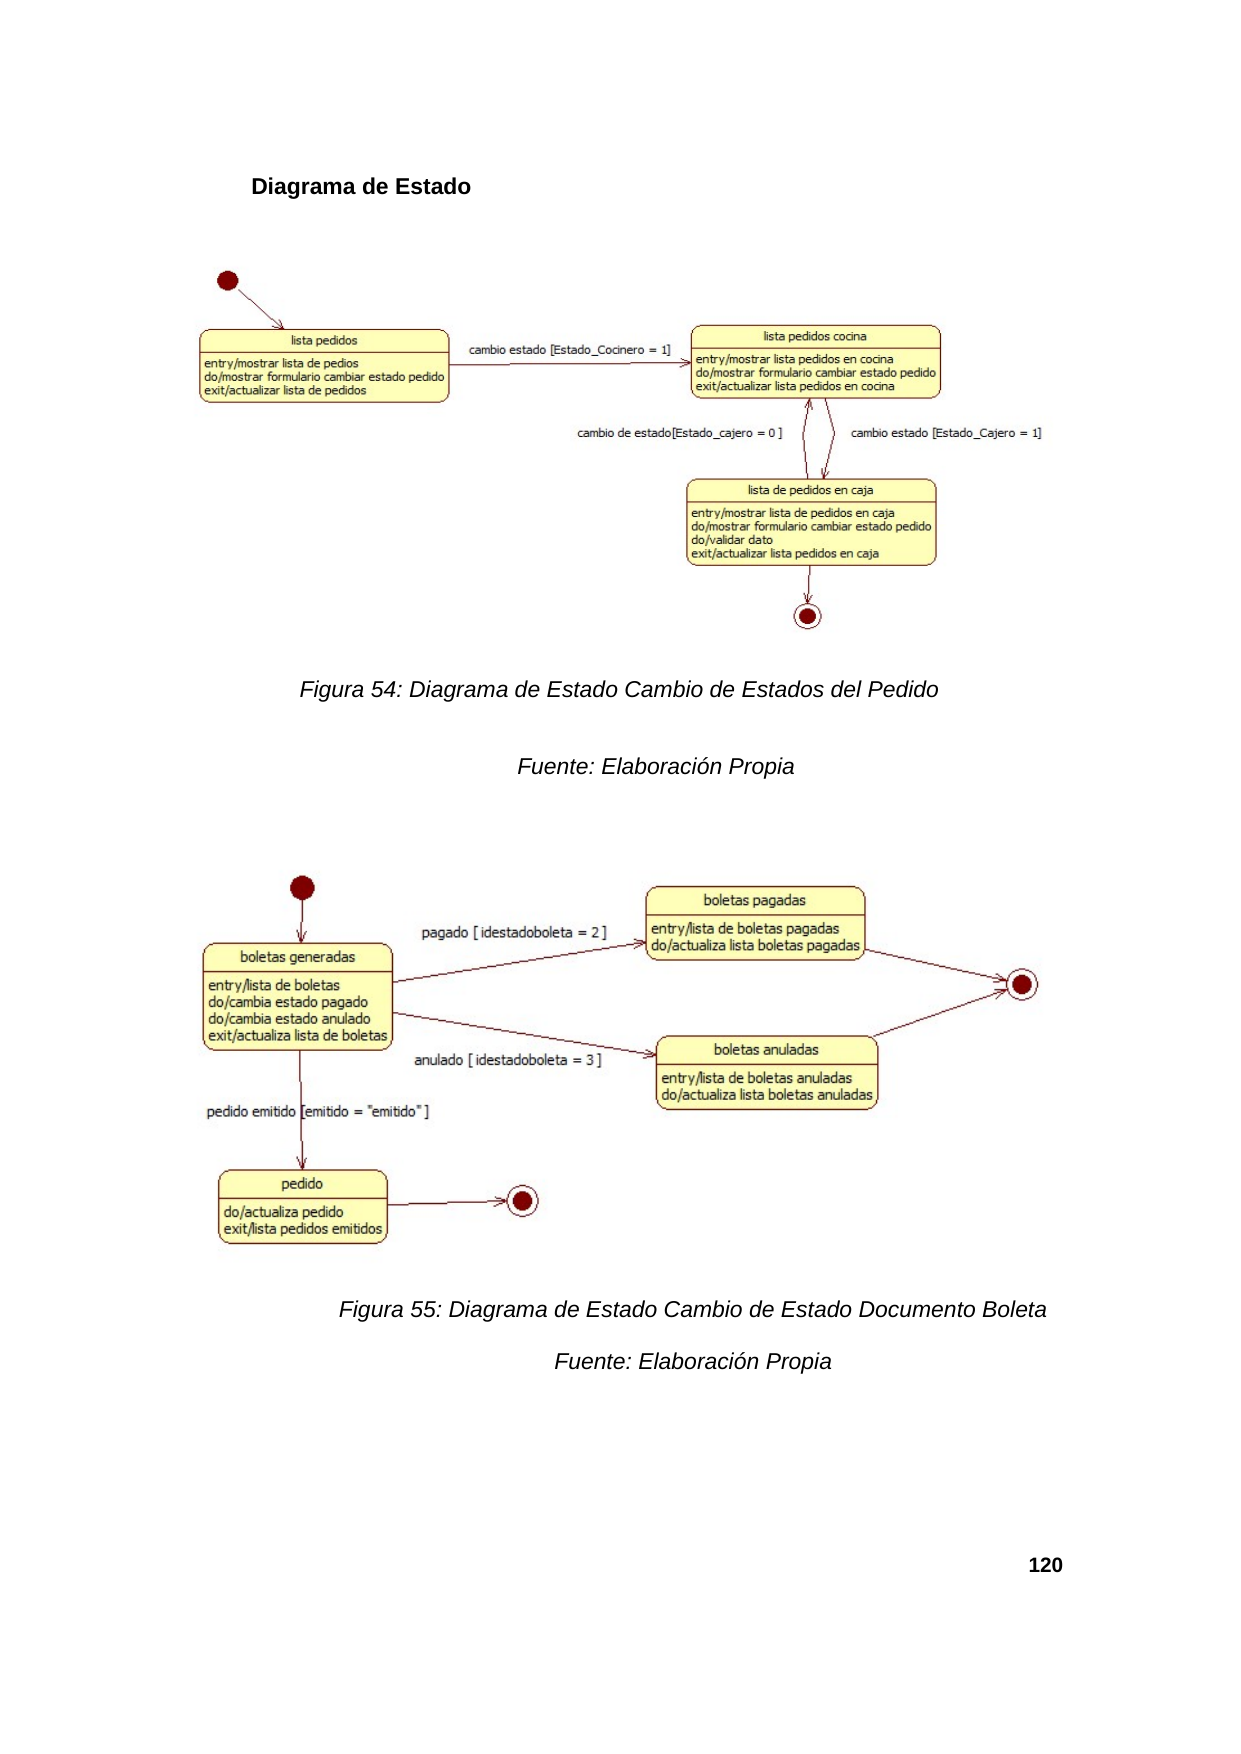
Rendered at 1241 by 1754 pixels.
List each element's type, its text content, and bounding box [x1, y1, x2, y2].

text Fuente: Elaboración Propia [177, 753, 1063, 780]
picture [177, 250, 1063, 650]
text Fuente: Elaboración Propia [325, 1348, 1063, 1374]
picture [177, 850, 1063, 1270]
text Figura 54: Diagrama de Estado Cambio de Estados del Pedido [177, 650, 1063, 702]
text Diagrama de Estado [177, 173, 1063, 199]
text Figura 55: Diagrama de Estado Cambio de Estado Documento Boleta [325, 1296, 1063, 1323]
